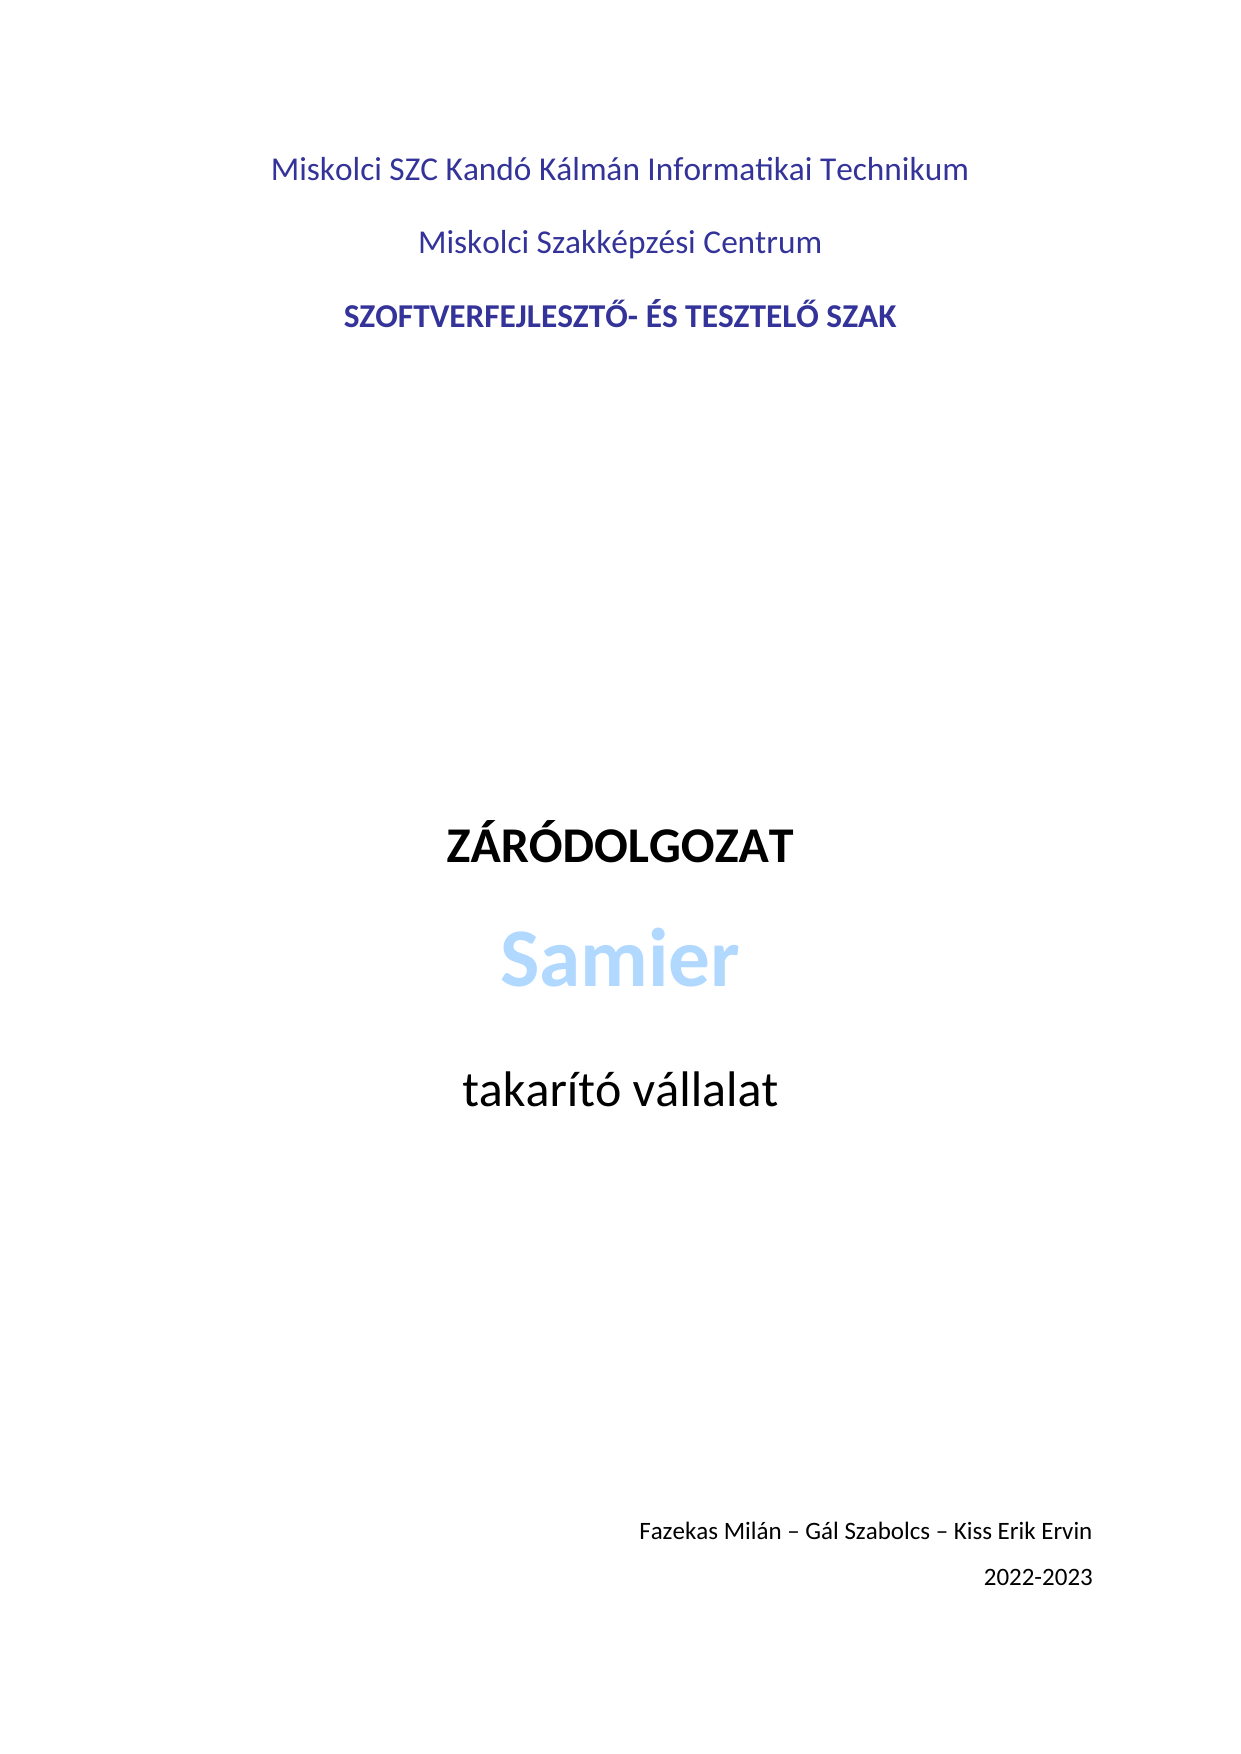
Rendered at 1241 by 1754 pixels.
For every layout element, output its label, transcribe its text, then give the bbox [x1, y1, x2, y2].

text Fazekas Milán – Gál Szabolcs – Kiss Erik Ervin [148, 1515, 1093, 1546]
text takarító vállalat [148, 1058, 1093, 1119]
title SZOFTVERFEJLESZTŐ- ÉS TESZTELŐ SZAK [148, 295, 1093, 335]
text Miskolci SZC Kandó Kálmán Informatikai Technikum [148, 148, 1093, 188]
text Miskolci Szakképzési Centrum [148, 221, 1093, 262]
text 2022-2023 [148, 1561, 1093, 1591]
title ZÁRÓDOLGOZAT [148, 813, 1093, 874]
title Samier [148, 905, 1093, 1007]
